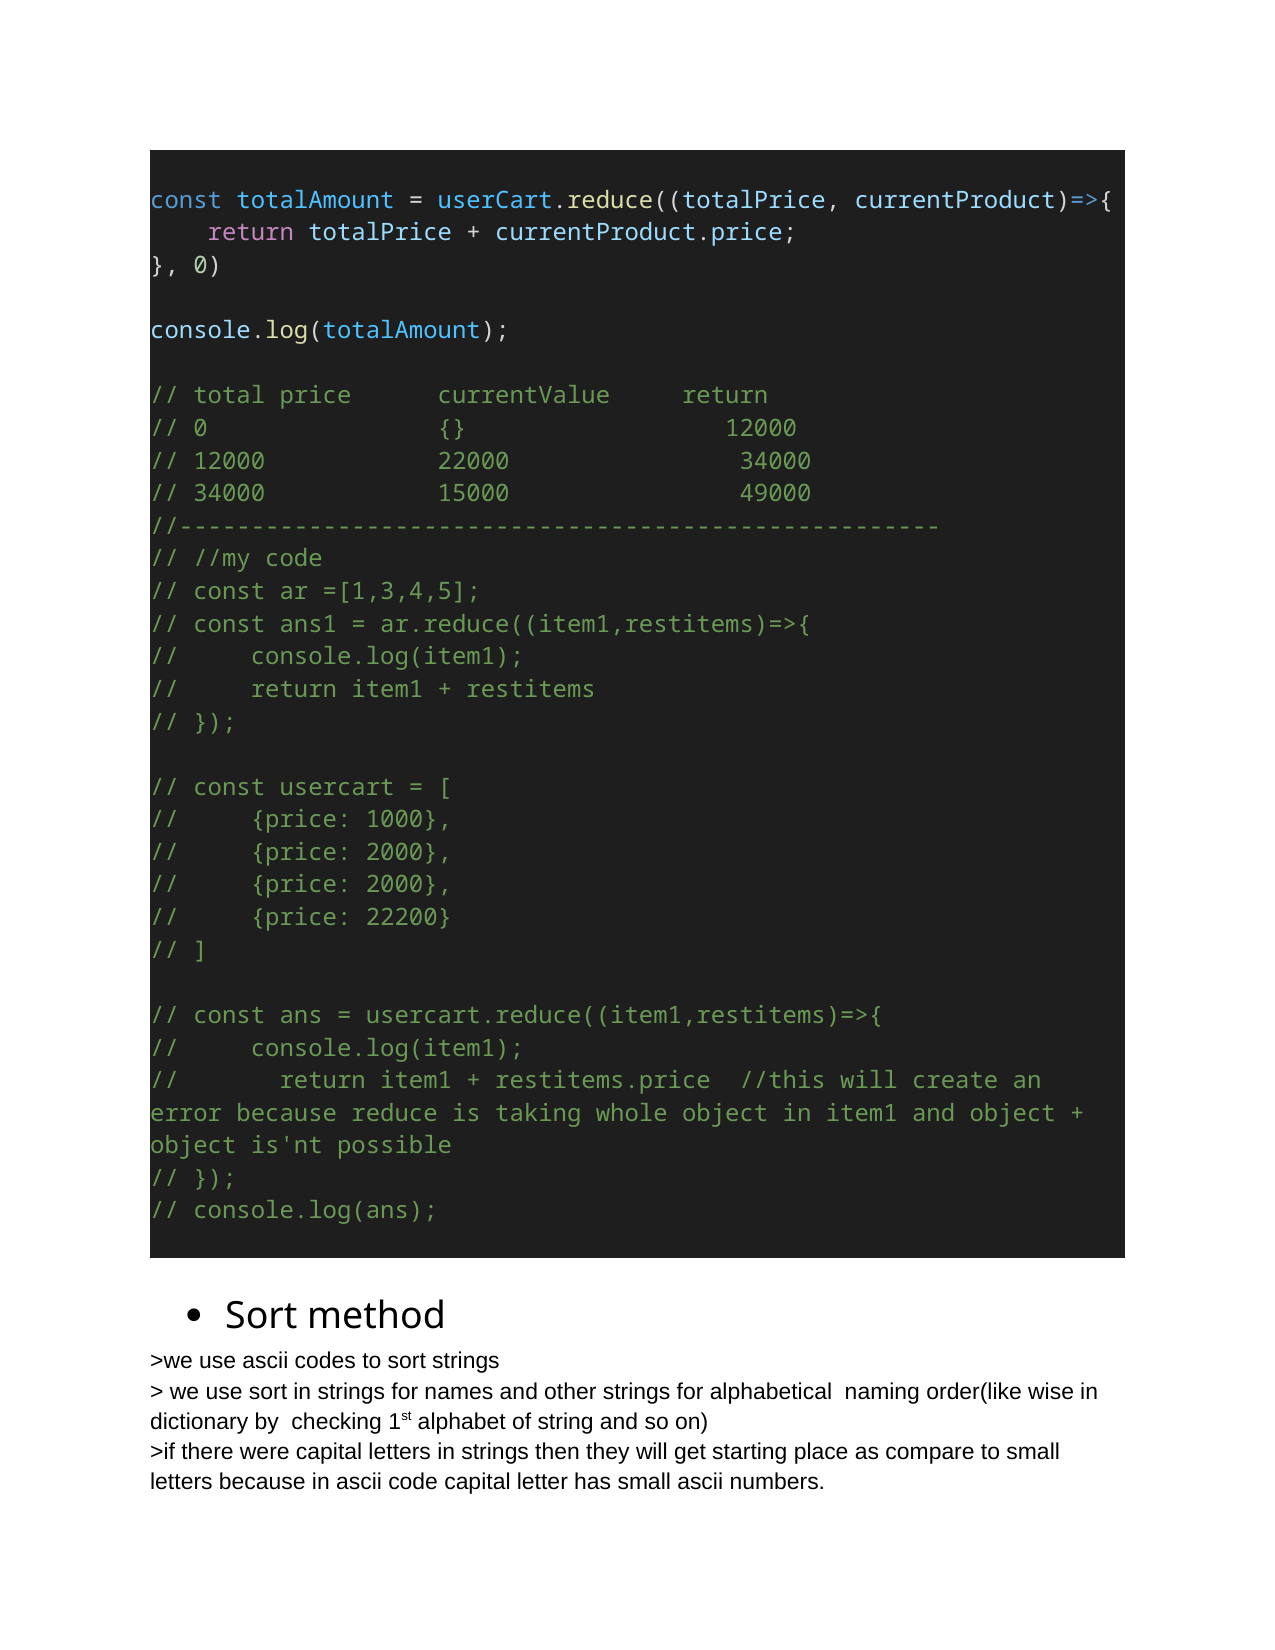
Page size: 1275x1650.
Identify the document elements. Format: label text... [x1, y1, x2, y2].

text // const ar =[1,3,4,5]; [150, 574, 1125, 606]
text // {price: 2000}, [150, 835, 1125, 867]
text }, 0) [150, 248, 1125, 280]
text >if there were capital letters in strings then they will get starting place as compare to small letters because in ascii code capital letter has small ascii numbers. [150, 1438, 1125, 1494]
text // const ans = usercart.reduce((item1,restitems)=>{ [150, 998, 1125, 1030]
text return totalPrice + currentProduct.price; [150, 215, 1125, 248]
text // {price: 22200} [150, 900, 1125, 932]
text // {price: 2000}, [150, 867, 1125, 900]
text // }); [150, 1161, 1125, 1193]
text // 12000 22000 34000 [150, 443, 1125, 476]
text const totalAmount = userCart.reduce((totalPrice, currentProduct)=>{ [150, 183, 1125, 215]
text // 34000 15000 49000 [150, 476, 1125, 509]
text // ] [150, 932, 1125, 965]
text // {price: 1000}, [150, 802, 1125, 835]
text // return item1 + restitems [150, 672, 1125, 704]
text // total price currentValue return [150, 378, 1125, 411]
text // return item1 + restitems.price //this will create an error because reduce is taking whole object in item1 and object + object is'nt possible [150, 1063, 1125, 1161]
text // console.log(item1); [150, 1030, 1125, 1063]
text // //my code [150, 541, 1125, 574]
list Sort method [187, 1289, 1125, 1340]
text //----------------------------------------------------- [150, 509, 1125, 541]
text // const usercart = [ [150, 769, 1125, 802]
text console.log(totalAmount); [150, 313, 1125, 346]
text > we use sort in strings for names and other strings for alphabetical naming order(like wise in dictionary by checking 1st alphabet of string and so on) [150, 1378, 1125, 1434]
text // console.log(item1); [150, 639, 1125, 672]
text // 0 {} 12000 [150, 411, 1125, 443]
text // }); [150, 704, 1125, 737]
text // const ans1 = ar.reduce((item1,restitems)=>{ [150, 606, 1125, 639]
text // console.log(ans); [150, 1193, 1125, 1226]
text >we use ascii codes to sort strings [150, 1347, 1125, 1374]
